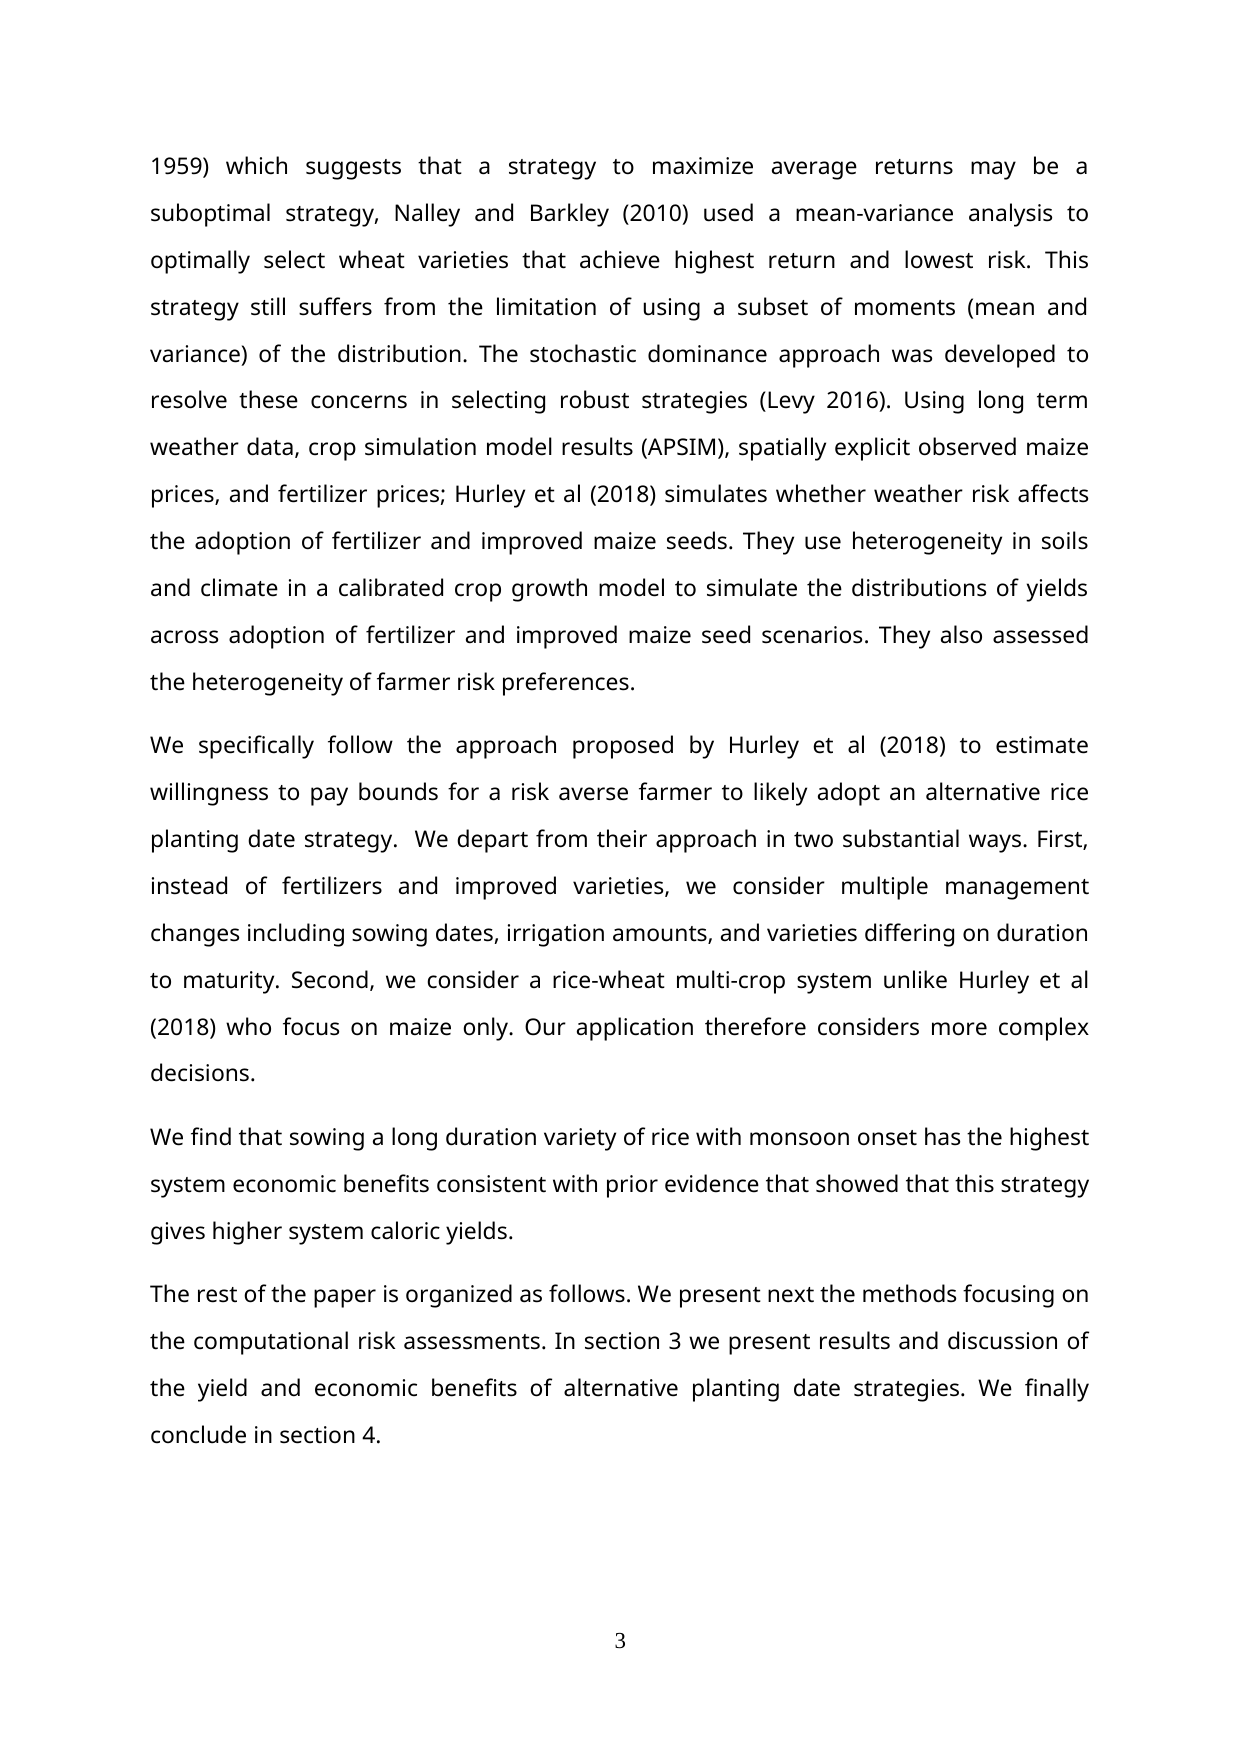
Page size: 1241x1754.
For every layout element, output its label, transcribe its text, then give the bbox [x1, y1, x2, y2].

text We specifically follow the approach proposed by Hurley et al (2018) to estimate willingness to pay bounds for a risk averse farmer to likely adopt an alternative rice planting date strategy. We depart from their approach in two substantial ways. First, instead of fertilizers and improved varieties, we consider multiple management changes including sowing dates, irrigation amounts, and varieties differing on duration to maturity. Second, we consider a rice-wheat multi-crop system unlike Hurley et al (2018) who focus on maize only. Our application therefore considers more complex decisions. [150, 729, 1090, 1088]
text We find that sowing a long duration variety of rice with monsoon onset has the highest system economic benefits consistent with prior evidence that showed that this strategy gives higher system caloric yields. [150, 1121, 1090, 1246]
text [150, 150, 1090, 697]
text The rest of the paper is organized as follows. We present next the methods focusing on the computational risk assessments. In section 3 we present results and discussion of the yield and economic benefits of alternative planting date strategies. We finally conclude in section 4. [150, 1278, 1090, 1450]
